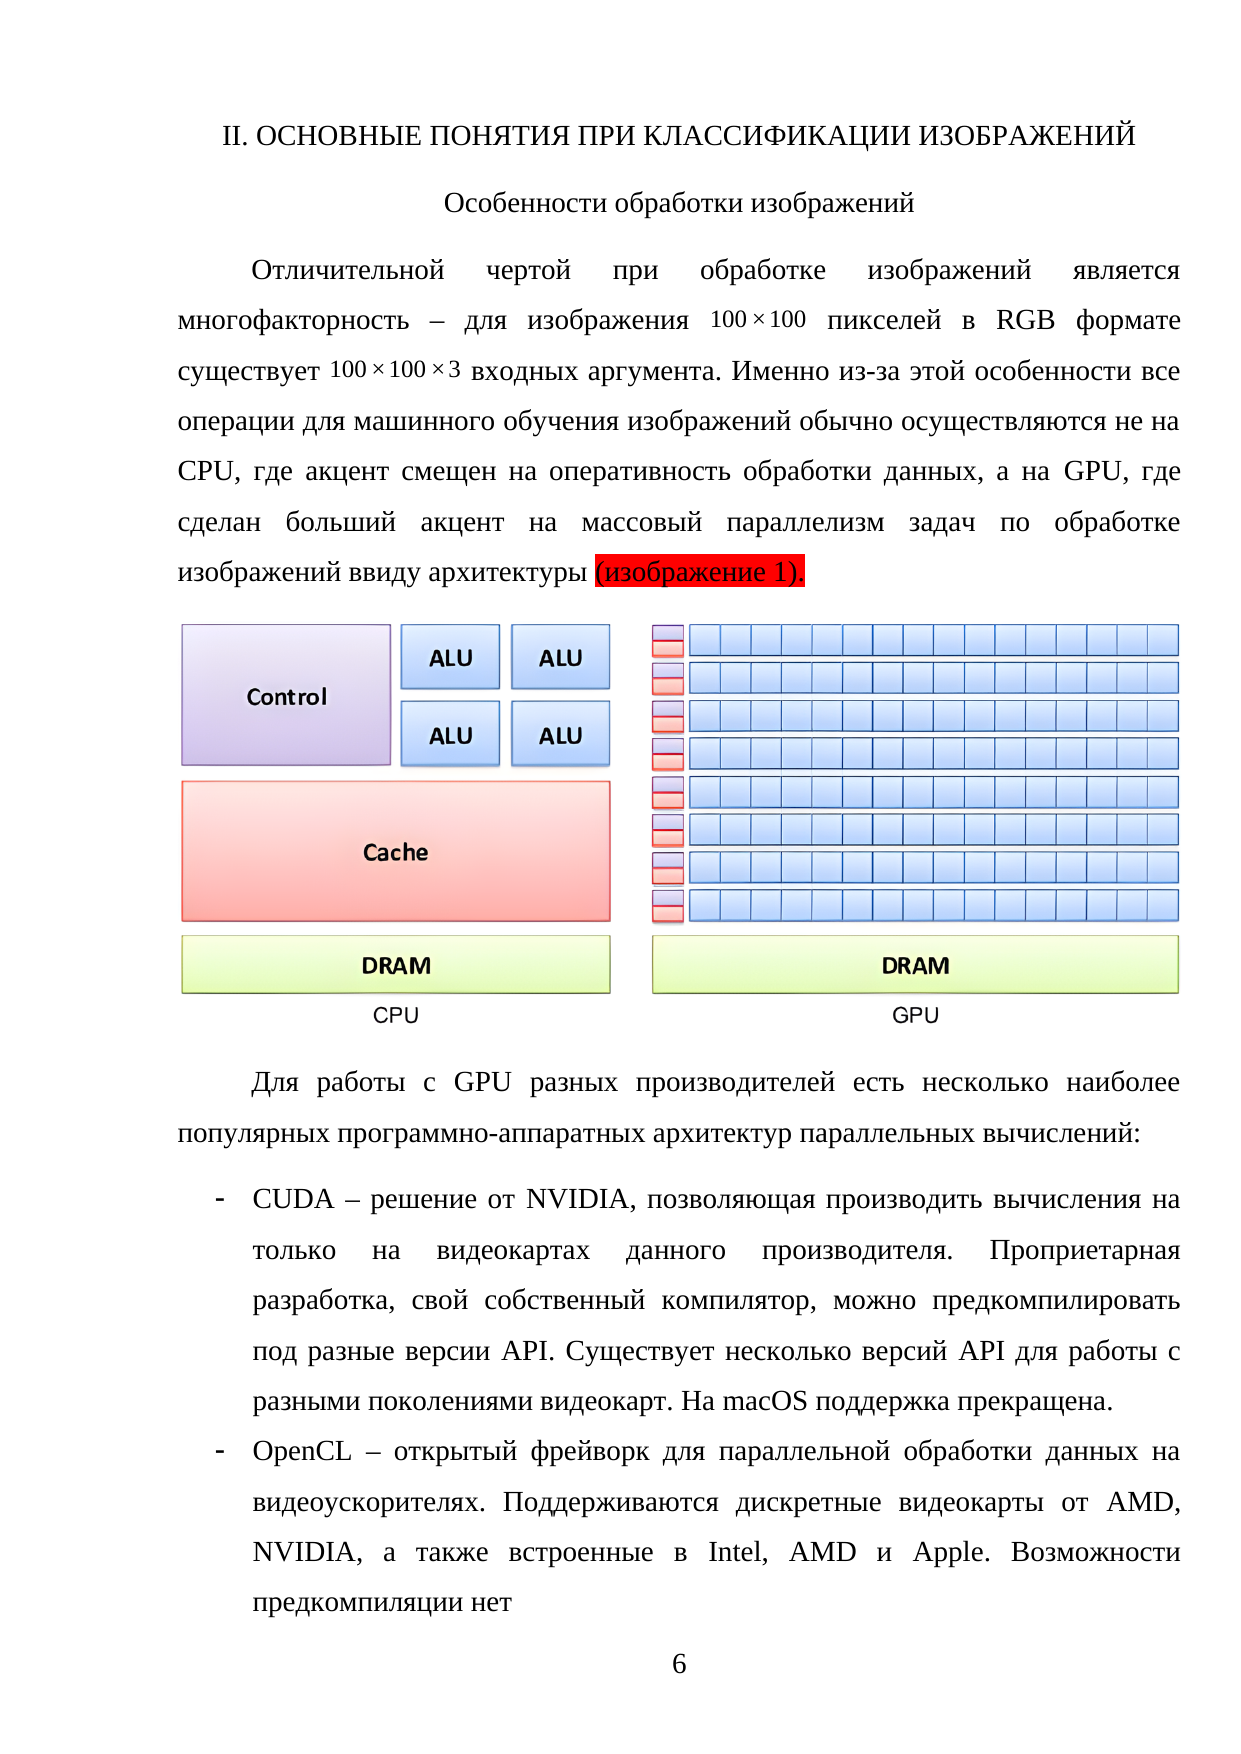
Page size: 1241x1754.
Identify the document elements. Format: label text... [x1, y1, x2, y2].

subtitle II. ОСНОВНЫЕ ПОНЯТИЯ ПРИ КЛАССИФИКАЦИИ ИЗОБРАЖЕНИЙ [177, 118, 1181, 152]
text Для работы с GPU разных производителей есть несколько наиболее популярных программно-аппаратных архитектур параллельных вычислений: [177, 1064, 1181, 1148]
text Отличительной чертой при обработке изображений является многофакторность – для изображения пикселей в RGB формате существует входных аргумента. Именно из-за этой особенности все операции для машинного обучения изображений обычно осуществляются не на CPU, где акцент смещен на оперативность обработки данных, а на GPU, где сделан больший акцент на массовый параллелизм задач по обработке изображений ввиду архитектуры (изображение 1). [177, 252, 1181, 587]
subtitle Особенности обработки изображений [177, 185, 1181, 219]
list OpenCL – открытый фрейворк для параллельной обработки данных на видеоускорителях. Поддерживаются дискретные видеокарты от AMD, NVIDIA, а также встроенные в Intel, AMD и Apple. Возможности предкомпиляции нет [215, 1433, 1181, 1618]
picture [177, 621, 1182, 1031]
list CUDA – решение от NVIDIA, позволяющая производить вычисления на только на видеокартах данного производителя. Проприетарная разработка, свой собственный компилятор, можно предкомпилировать под разные версии API. Существует несколько версий API для работы с разными поколениями видеокарт. На macOS поддержка прекращена. [215, 1182, 1181, 1417]
